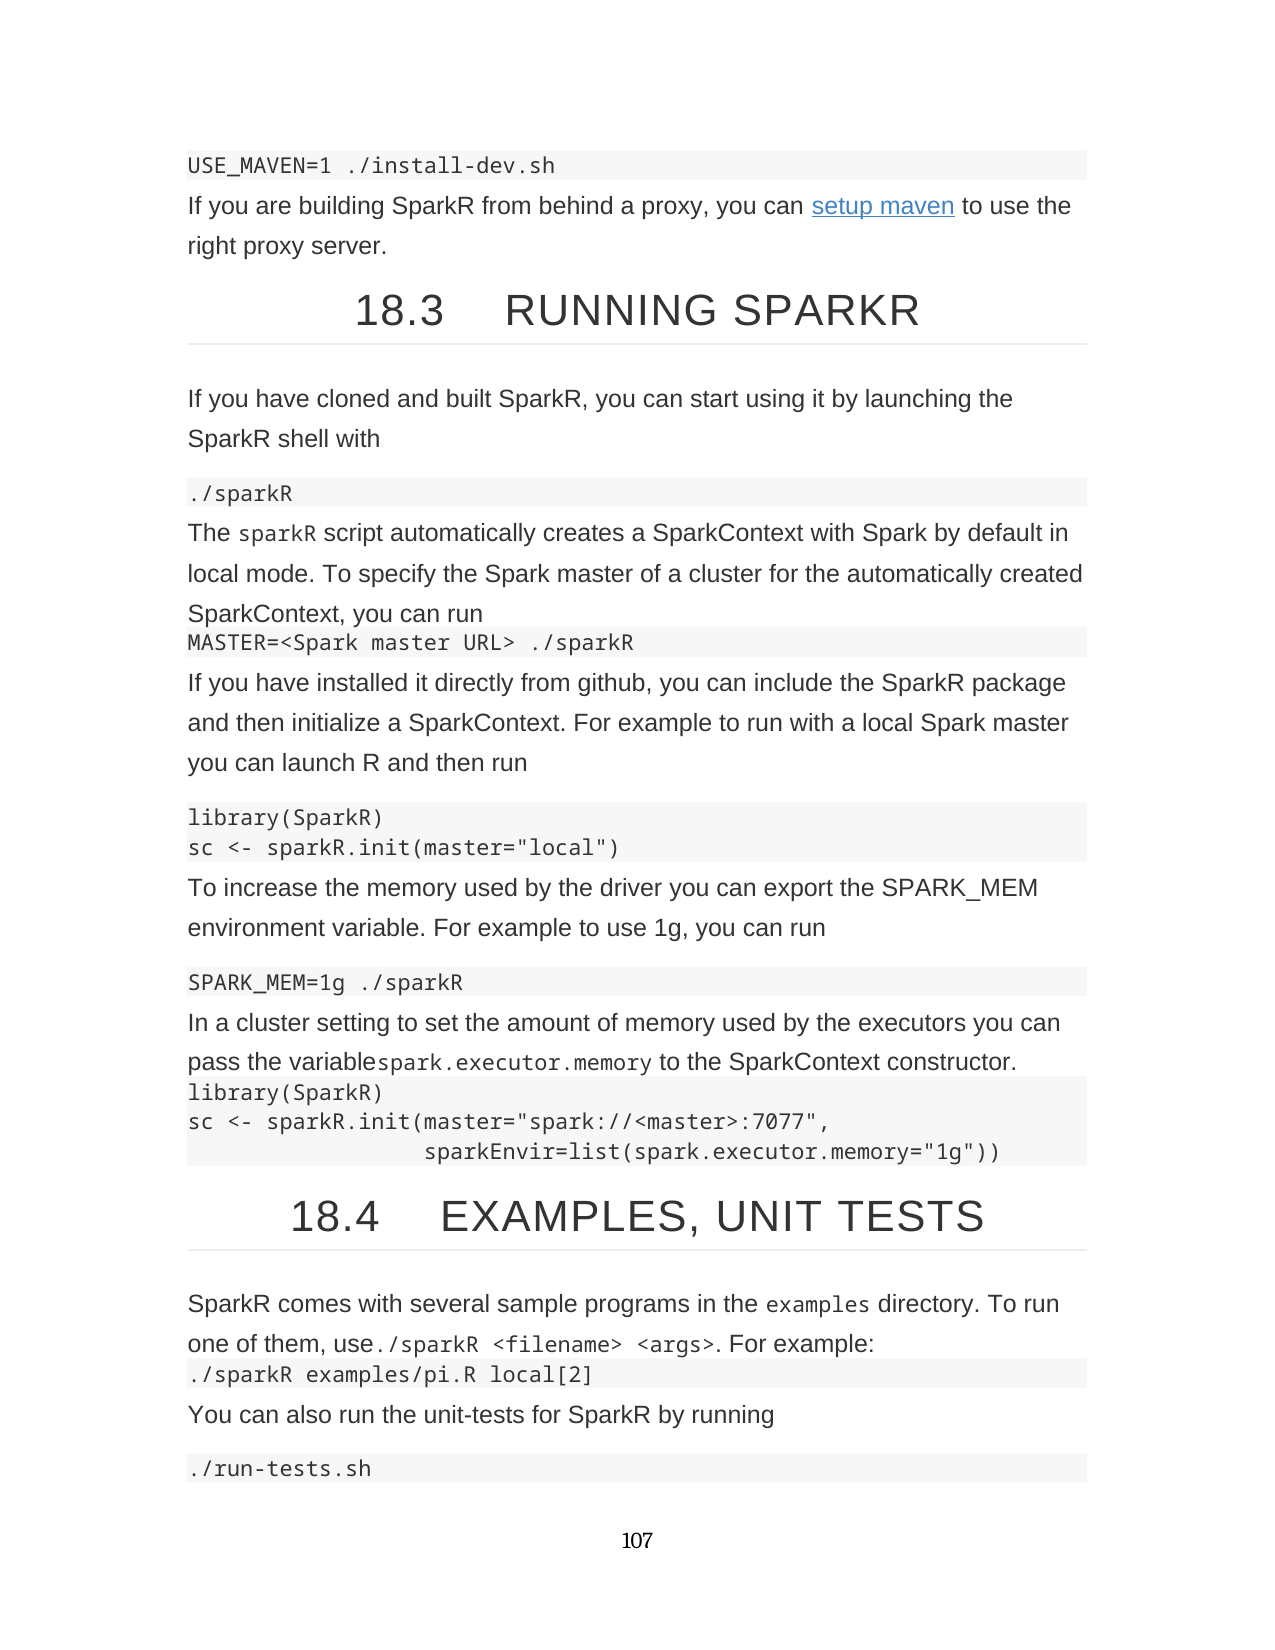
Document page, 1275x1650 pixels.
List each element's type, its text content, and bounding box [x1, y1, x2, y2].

text library(SparkR) [187, 802, 1087, 832]
text library(SparkR) [187, 1076, 1087, 1106]
text SparkR comes with several sample programs in the examples directory. To run one of them, use./sparkR <filename> <args>. For example: [187, 1278, 1087, 1358]
text To increase the memory used by the driver you can export the SPARK_MEM environment variable. For example to use 1g, you can run [187, 862, 1087, 942]
subtitle Examples, Unit tests [187, 1191, 1087, 1251]
text If you have installed it directly from github, you can include the SparkR package and then initialize a SparkContext. For example to run with a local Spark master you can launch R and then run [187, 657, 1087, 777]
text sparkEnvir=list(spark.executor.memory="1g")) [187, 1136, 1087, 1166]
text SPARK_MEM=1g ./sparkR [187, 967, 1087, 996]
text MASTER=<Spark master URL> ./sparkR [187, 627, 1087, 657]
text ./sparkR [187, 477, 1087, 507]
text sc <- sparkR.init(master="spark://<master>:7077", [187, 1106, 1087, 1136]
subtitle Running sparkR [187, 285, 1087, 345]
text sc <- sparkR.init(master="local") [187, 832, 1087, 862]
text The sparkR script automatically creates a SparkContext with Spark by default in local mode. To specify the Spark master of a cluster for the automatically created SparkContext, you can run [187, 507, 1087, 627]
text You can also run the unit-tests for SparkR by running [187, 1388, 1087, 1428]
text In a cluster setting to set the amount of memory used by the executors you can pass the variablespark.executor.memory to the SparkContext constructor. [187, 996, 1087, 1076]
text ./sparkR examples/pi.R local[2] [187, 1358, 1087, 1388]
text USE_MAVEN=1 ./install-dev.sh [187, 150, 1087, 180]
text If you have cloned and built SparkR, you can start using it by launching the SparkR shell with [187, 372, 1087, 452]
text If you are building SparkR from behind a proxy, you can setup maven to use the right proxy server. [187, 180, 1087, 260]
text ./run-tests.sh [187, 1453, 1087, 1483]
